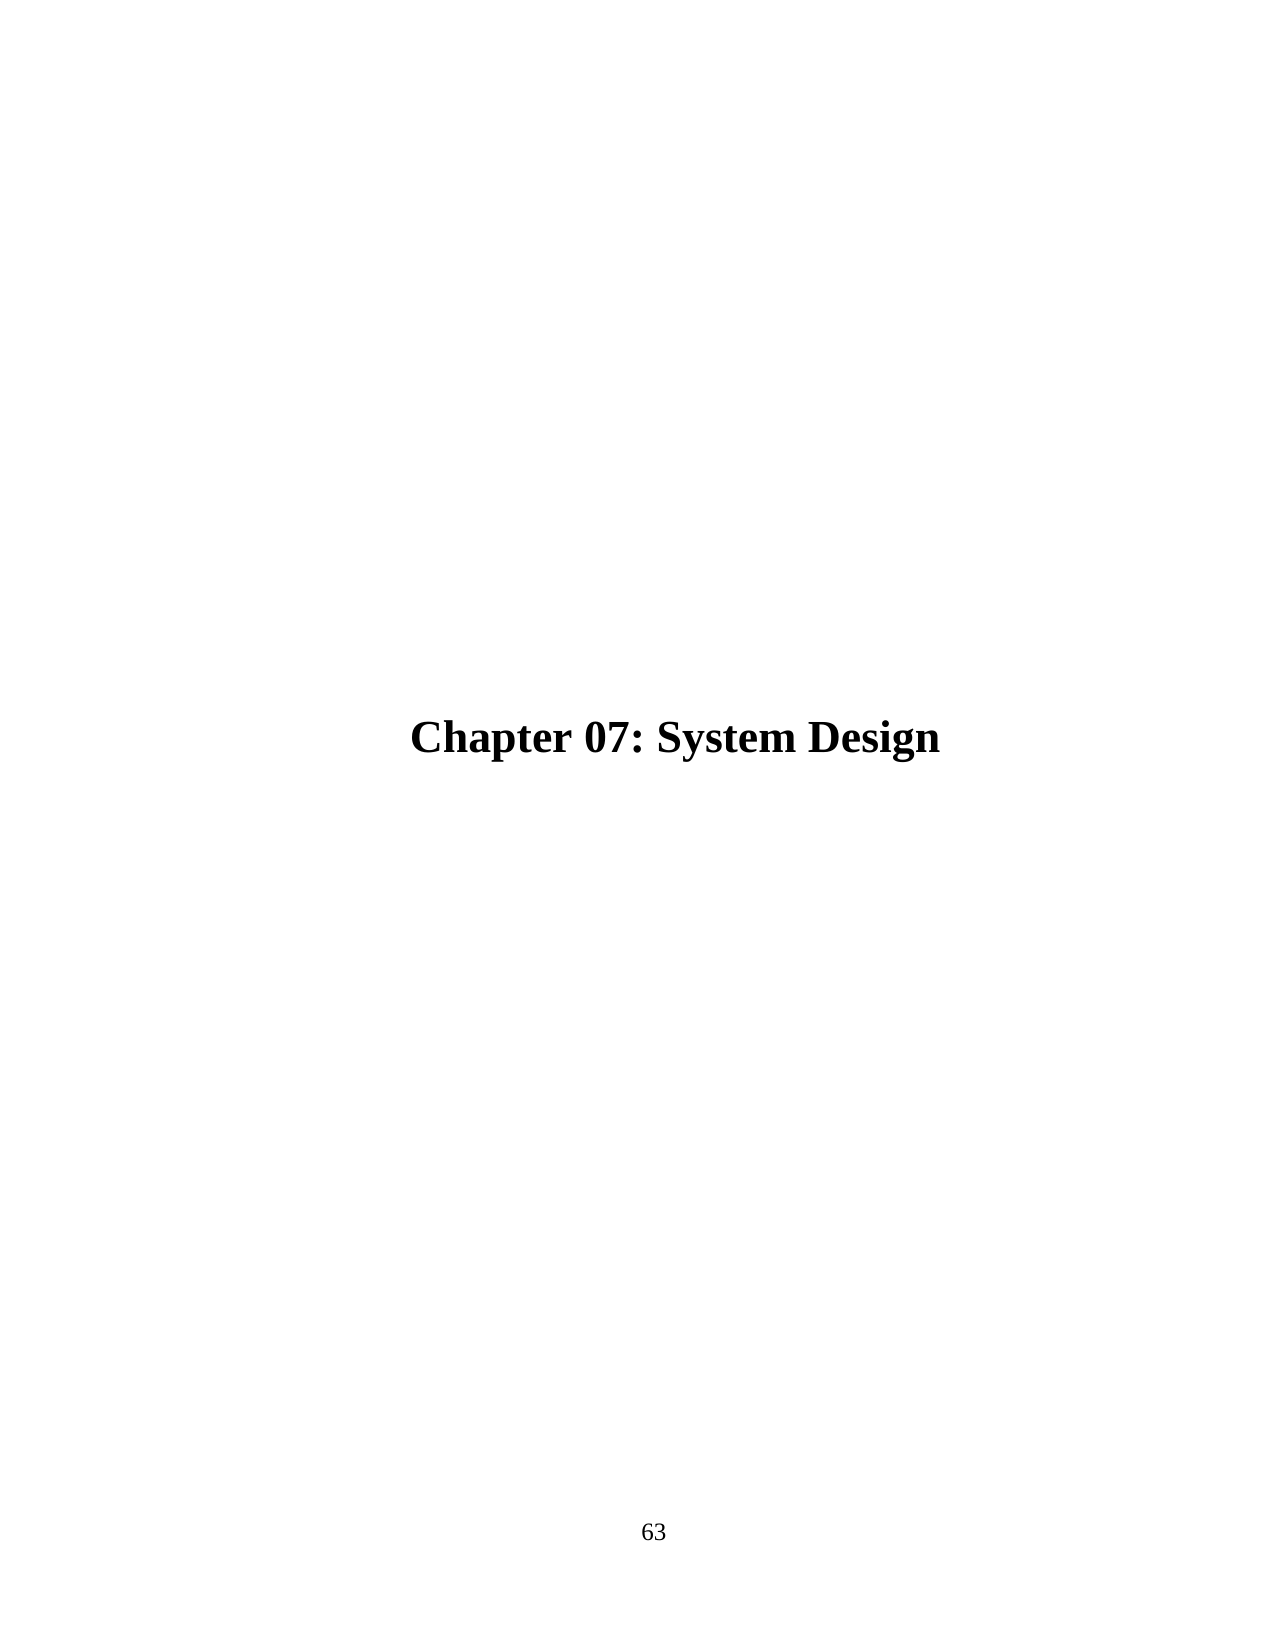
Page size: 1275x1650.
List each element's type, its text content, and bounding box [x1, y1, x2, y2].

subtitle Chapter 07: System Design [150, 709, 1125, 762]
